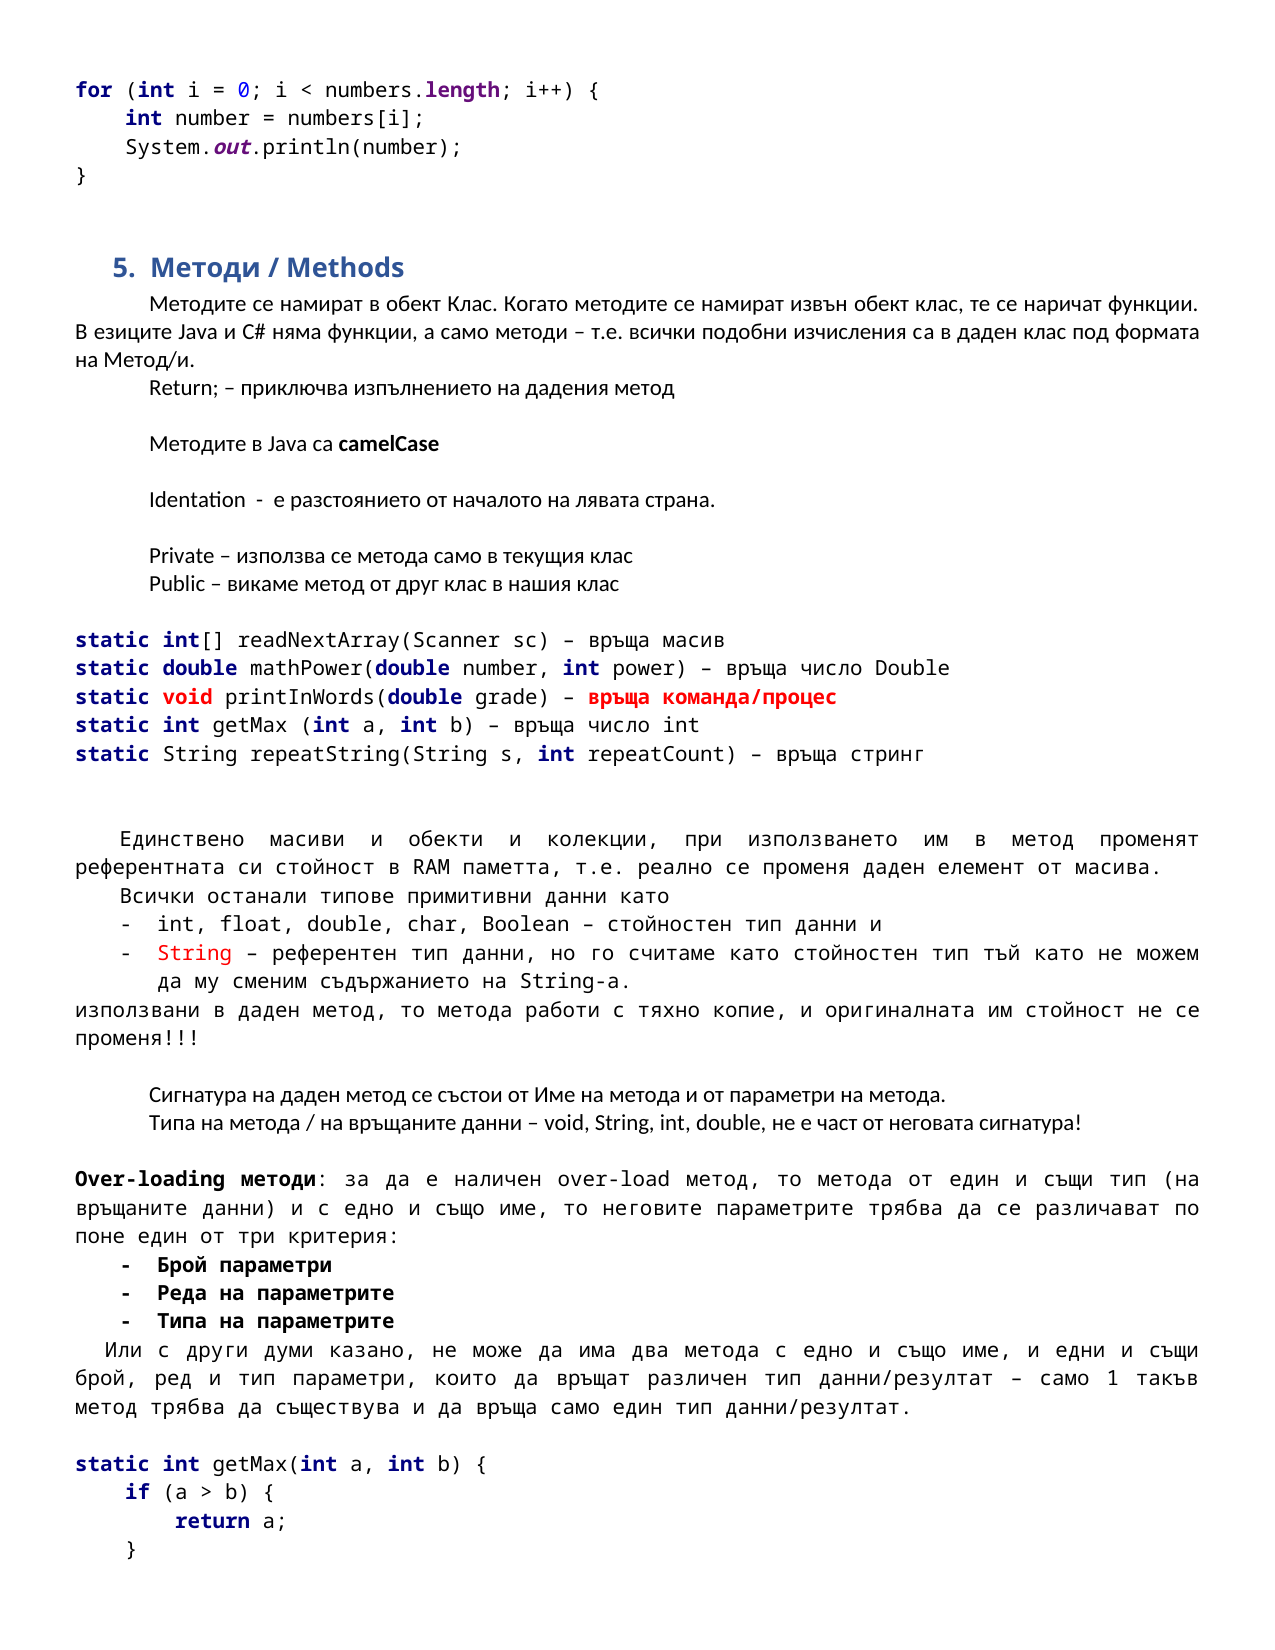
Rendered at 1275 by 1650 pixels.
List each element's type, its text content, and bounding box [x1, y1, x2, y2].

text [75, 1449, 1200, 1563]
text Return; – приключва изпълнението на дадения метод [75, 373, 1200, 401]
list Брой параметри [119, 1250, 1200, 1278]
text Или с други думи казано, не може да има два метода с едно и също име, и едни и същи брой, ред и тип параметри, които да връщат различен тип данни/резултат – само 1 такъв метод трябва да съществува и да връща само един тип данни/резултат. [75, 1335, 1200, 1420]
list int, float, double, char, Boolean – стойностен тип данни и [119, 909, 1200, 938]
text Единствено масиви и обекти и колекции, при използването им в метод променят референтната си стойност в RAM паметта, т.е. реално се променя даден елемент от масива. [75, 824, 1200, 881]
text for (int i = 0; i < numbers.length; i++) { int number = numbers[i]; System.out.println(number); } [75, 75, 1200, 189]
text Identation - е разстоянието от началото на лявата страна. [75, 485, 1200, 513]
text Private – използва се метода само в текущия клас [75, 541, 1200, 569]
list Типа на параметрите [119, 1307, 1200, 1335]
text Сигнатура на даден метод се състои от Име на метода и от параметри на метода. [75, 1080, 1200, 1108]
text static int getMax (int a, int b) – връща число int [75, 710, 1200, 739]
text Методите се намират в обект Клас. Когато методите се намират извън обект клас, те се наричат функции. В eзиците Java и C# няма функции, а само методи – т.е. всички подобни изчисления сa в даден клас под формата на Метод/и. [75, 289, 1200, 373]
list String – референтен тип данни, но го считаме като стойностен тип тъй като не можем да му сменим съдържанието на String-a. [119, 938, 1200, 995]
text static String repeatString(String s, int repeatCount) – връща стринг [75, 739, 1200, 767]
text static void printInWords(double grade) – връща команда/процес [75, 682, 1200, 710]
text static int[] readNextArray(Scanner sc) – връща масив [75, 625, 1200, 653]
text static double mathPower(double number, int power) – връща число Double [75, 653, 1200, 682]
text Типа на метода / на връщаните данни – void, String, int, double, не е част от неговата сигнатура! [75, 1108, 1200, 1136]
text Public – викаме метод от друг клас в нашия клас [75, 569, 1200, 597]
text използвани в даден метод, то метода работи с тяхно копие, и оригиналната им стойност не се променя!!! [75, 995, 1200, 1052]
subtitle Методи / Methods [112, 249, 1200, 286]
text Over-loading методи: за да е наличен оver-load метод, то метода от един и същи тип (на връщаните данни) и с едно и също име, то неговите параметрите трябва да се различават по поне един от три критерия: [75, 1164, 1200, 1250]
list Реда на параметрите [119, 1278, 1200, 1307]
text Методите в Java са camelCase [75, 429, 1200, 457]
text Всички останали типове примитивни данни като [75, 881, 1200, 909]
